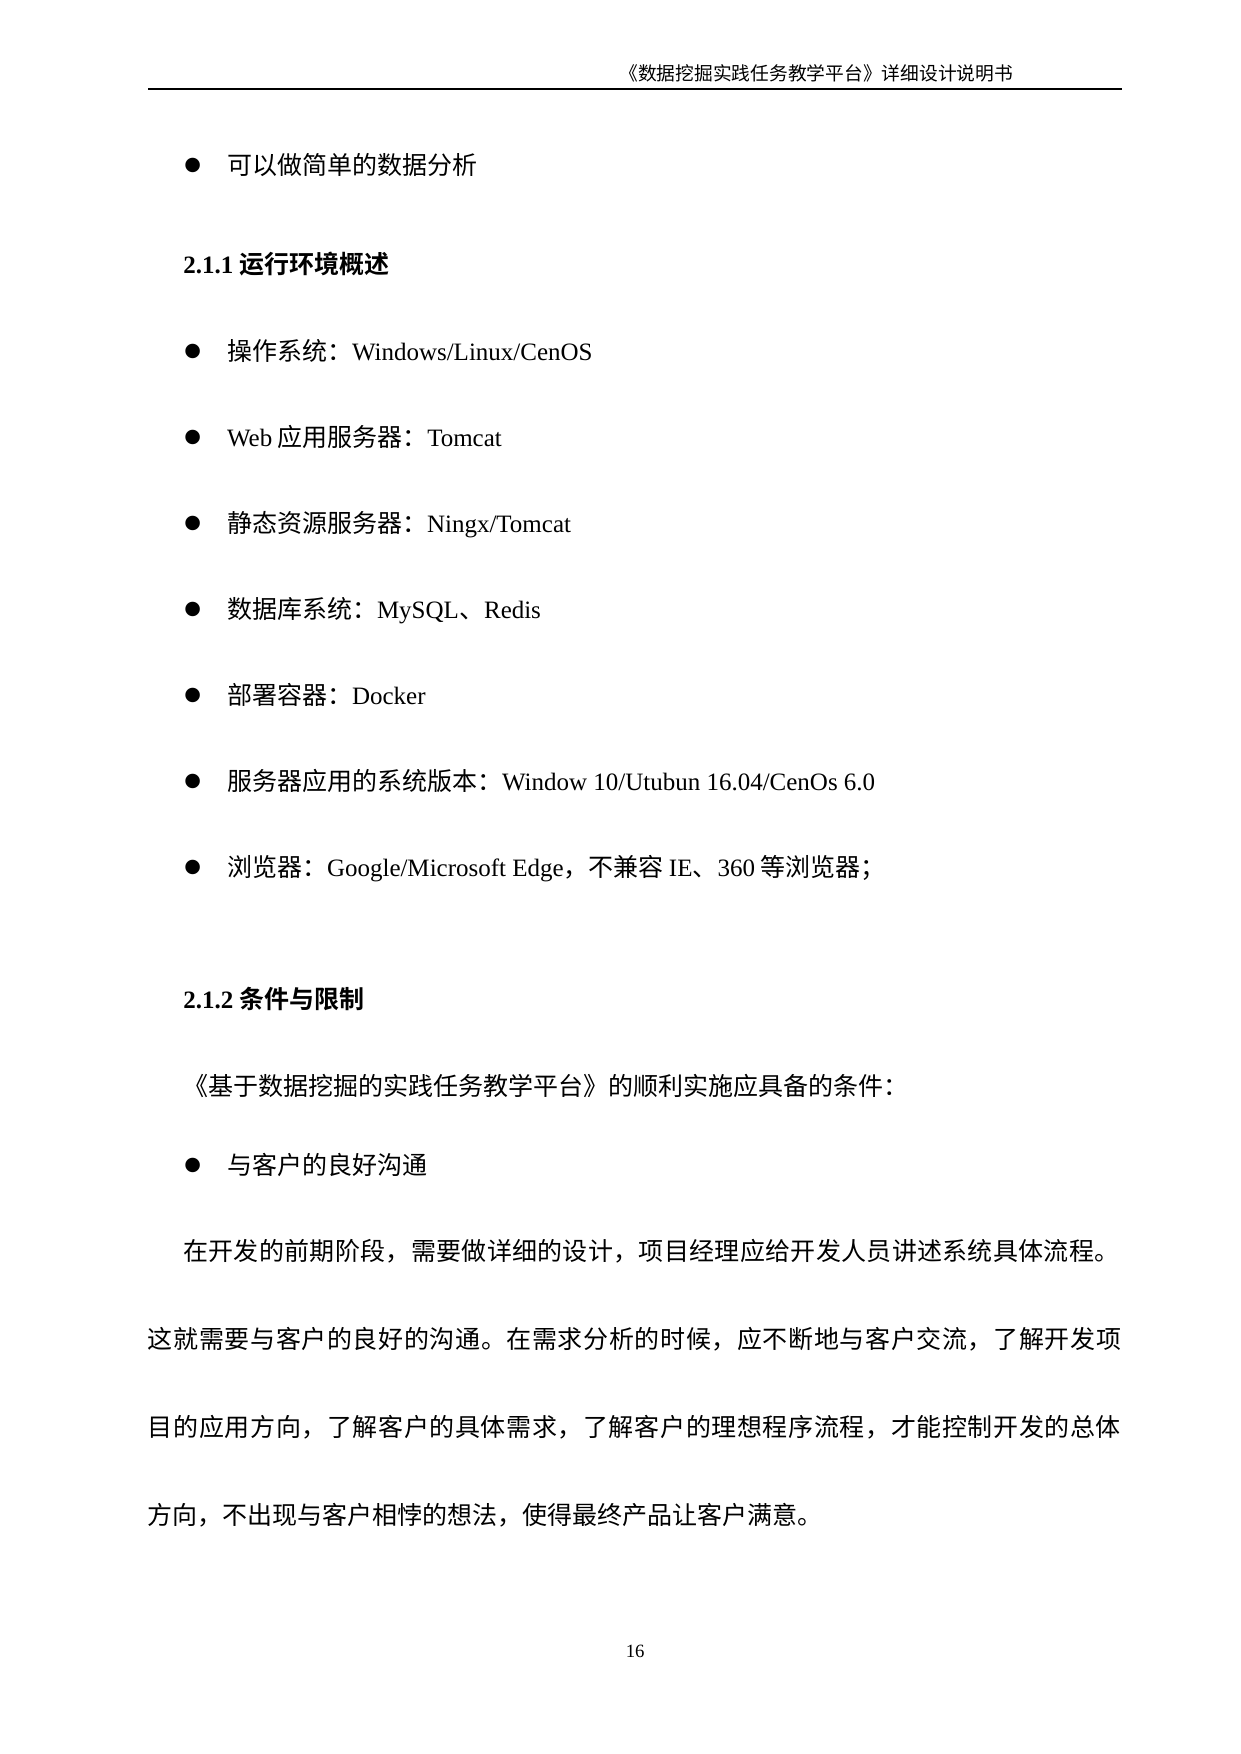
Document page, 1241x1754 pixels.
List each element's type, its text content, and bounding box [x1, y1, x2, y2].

list 数据库系统：MySQL、Redis [183, 573, 1122, 641]
list 操作系统：Windows/Linux/CenOS [183, 315, 1122, 383]
list Web应用服务器：Tomcat [183, 401, 1122, 469]
list 服务器应用的系统版本：Window 10/Utubun 16.04/CenOs 6.0 [183, 745, 1122, 813]
text 《基于数据挖掘的实践任务教学平台》的顺利实施应具备的条件： [148, 1051, 1122, 1118]
list 浏览器：Google/Microsoft Edge，不兼容IE、360等浏览器； [183, 831, 1122, 899]
list 与客户的良好沟通 [183, 1129, 1122, 1197]
subtitle 条件与限制 [183, 964, 1122, 1032]
subtitle 运行环境概述 [183, 228, 1122, 296]
list 可以做简单的数据分析 [183, 130, 1122, 198]
list 静态资源服务器：Ningx/Tomcat [183, 487, 1122, 555]
text 在开发的前期阶段，需要做详细的设计，项目经理应给开发人员讲述系统具体流程。这就需要与客户的良好的沟通。在需求分析的时候，应不断地与客户交流，了解开发项目的应用方向，了解客户的具体需求，了解客户的理想程序流程，才能控制开发的总体方向，不出现与客户相悖的想法，使得最终产品让客户满意。 [148, 1215, 1122, 1548]
list 部署容器：Docker [183, 659, 1122, 727]
